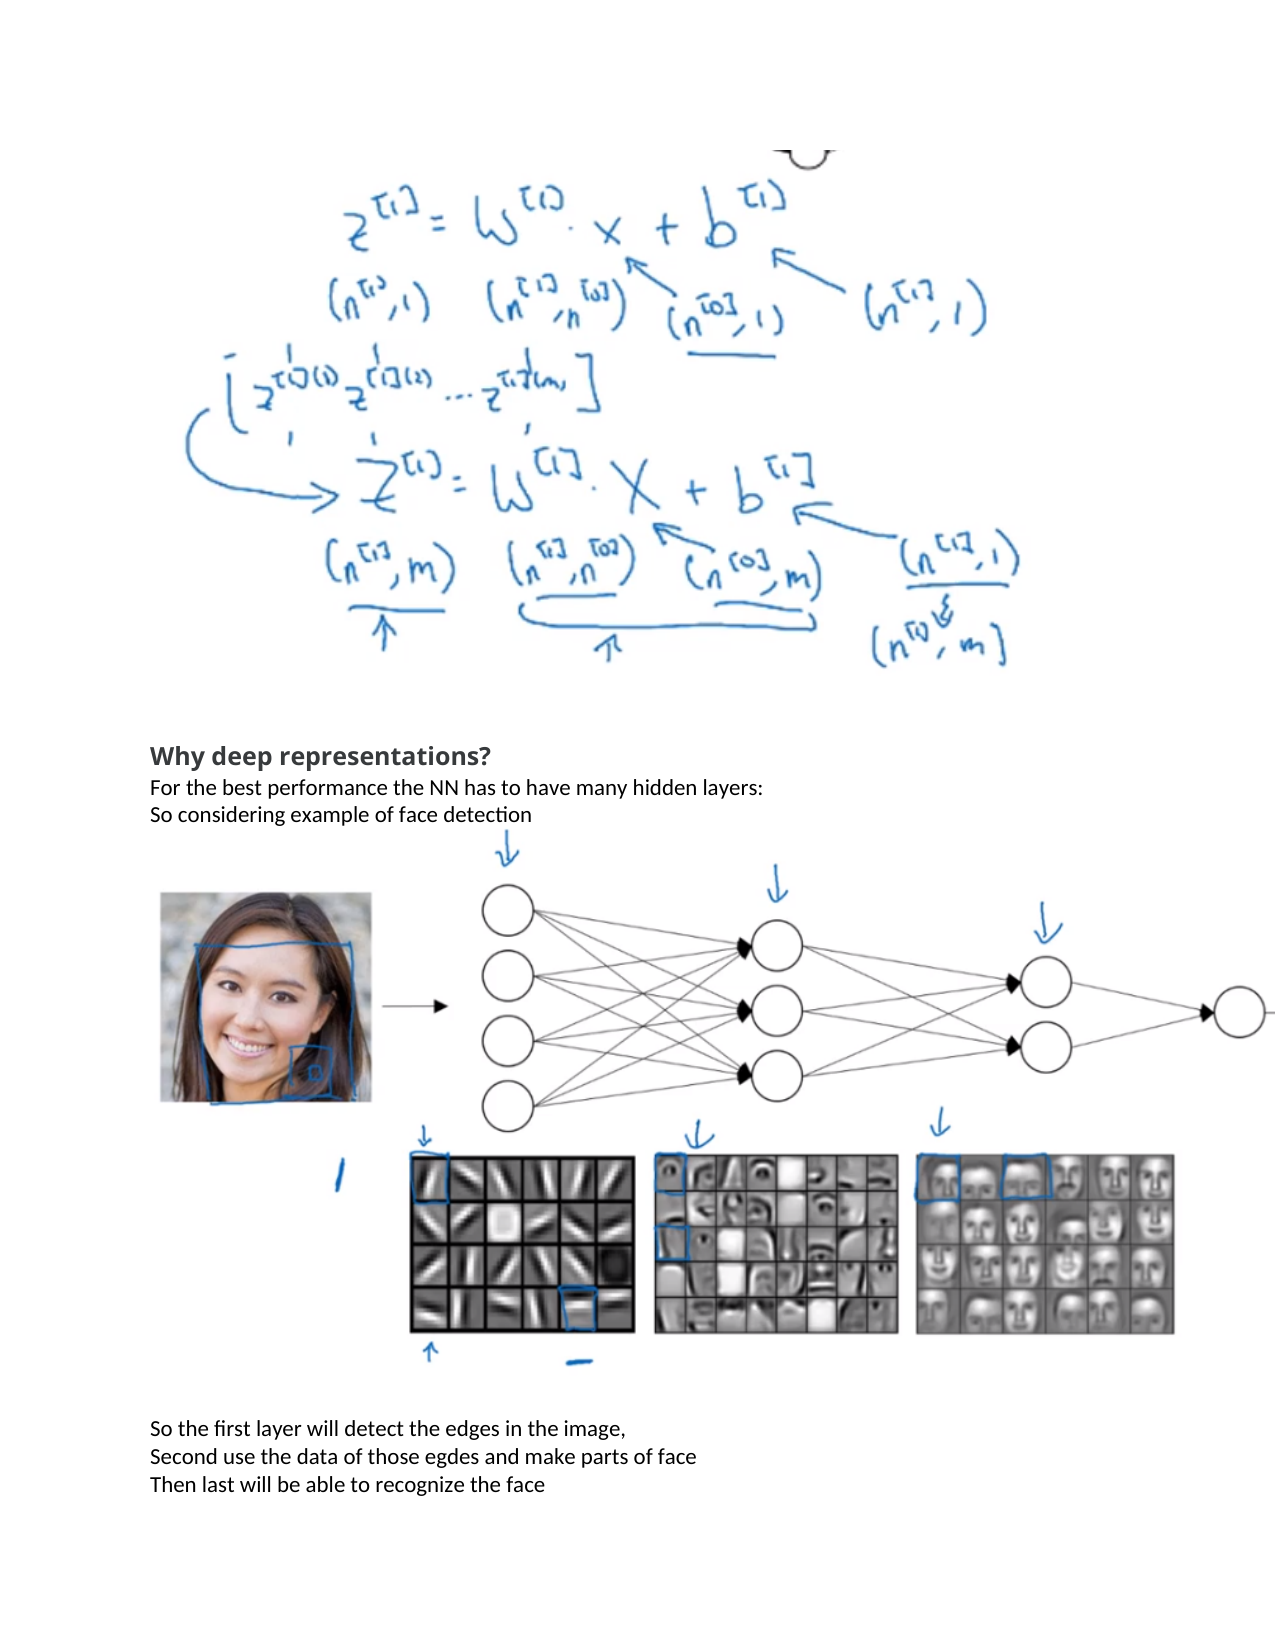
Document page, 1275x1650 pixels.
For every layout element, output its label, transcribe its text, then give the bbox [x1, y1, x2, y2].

text So the first layer will detect the edges in the image, [150, 1414, 1125, 1442]
text Then last will be able to recognize the face [150, 1470, 1125, 1498]
text So considering example of face detection [150, 801, 1125, 828]
picture [150, 828, 1275, 1387]
text Second use the data of those egdes and make parts of face [150, 1442, 1125, 1470]
text Why deep representations? [150, 738, 1125, 773]
text For the best performance the NN has to have many hidden layers: [150, 773, 1125, 801]
picture [150, 150, 1057, 683]
